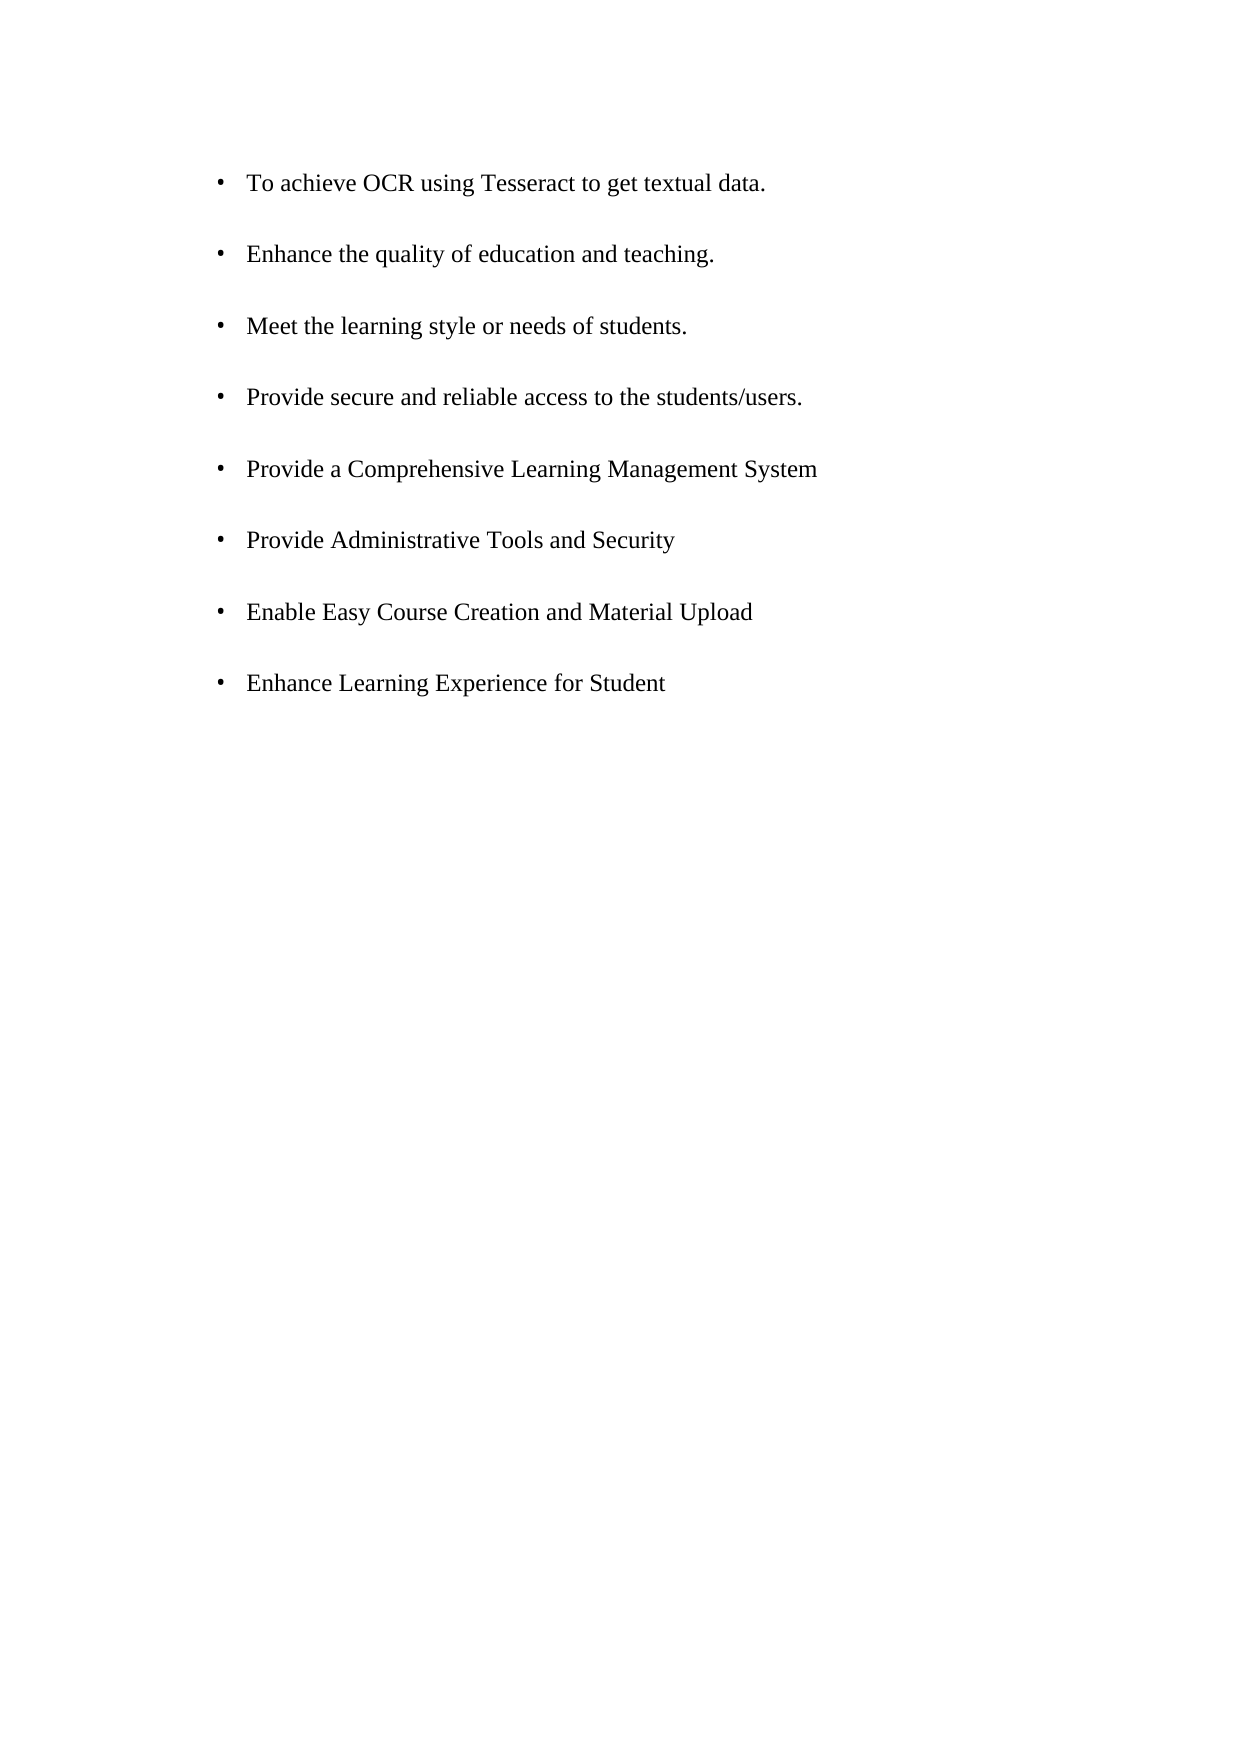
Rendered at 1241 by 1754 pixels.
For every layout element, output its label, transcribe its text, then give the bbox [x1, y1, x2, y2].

list Provide a Comprehensive Learning Management System [216, 450, 1054, 484]
list Enhance the quality of education and teaching. [216, 236, 1054, 270]
list To achieve OCR using Tesseract to get textual data. [216, 164, 1054, 199]
list Enable Easy Course Creation and Material Upload [216, 593, 1054, 627]
list Provide Administrative Tools and Security [216, 522, 1054, 556]
list Meet the learning style or needs of students. [216, 307, 1054, 342]
list Provide secure and reliable access to the students/users. [216, 379, 1054, 413]
list Enhance Learning Experience for Student [216, 665, 1054, 699]
